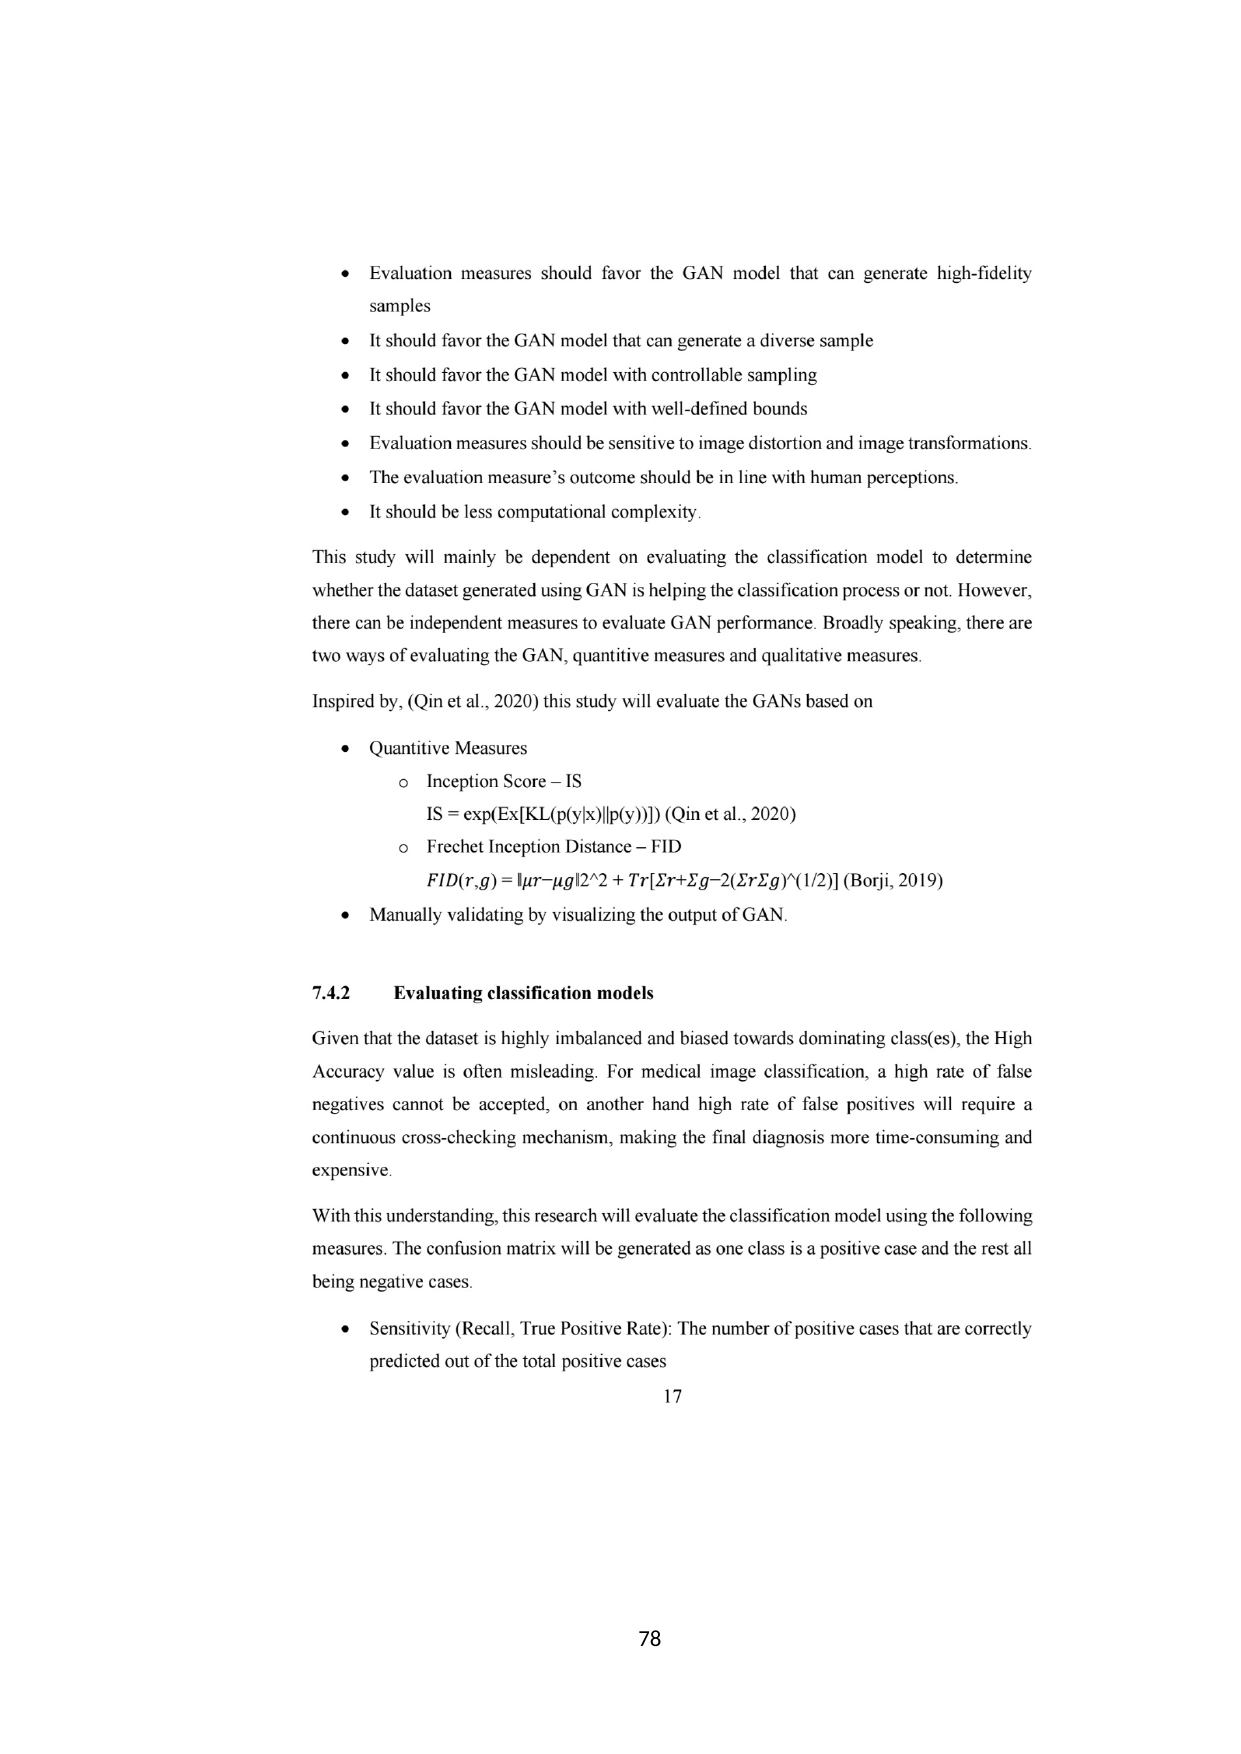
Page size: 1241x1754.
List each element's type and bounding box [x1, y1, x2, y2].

picture [177, 147, 1122, 1484]
